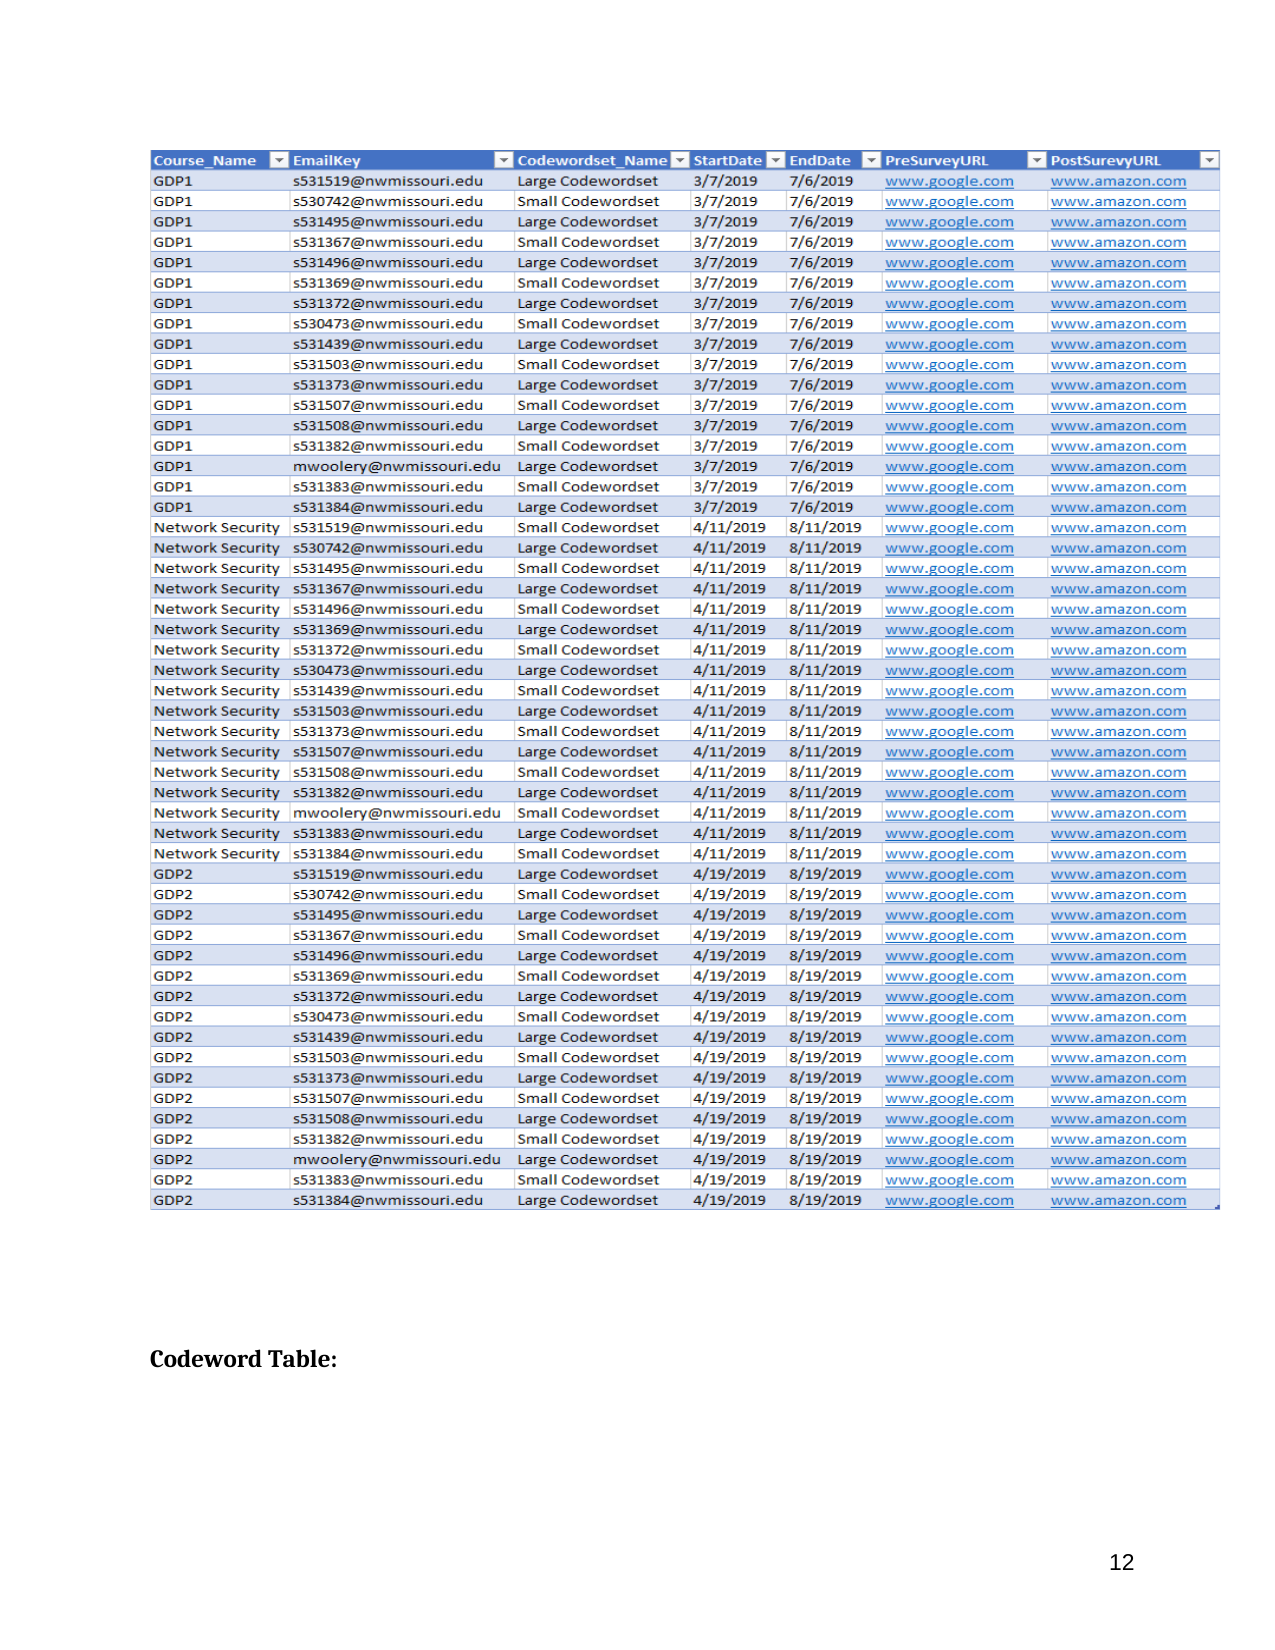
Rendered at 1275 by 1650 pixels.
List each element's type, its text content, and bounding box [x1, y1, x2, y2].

text Codeword Table: [150, 1345, 1134, 1374]
picture [150, 150, 1221, 1210]
